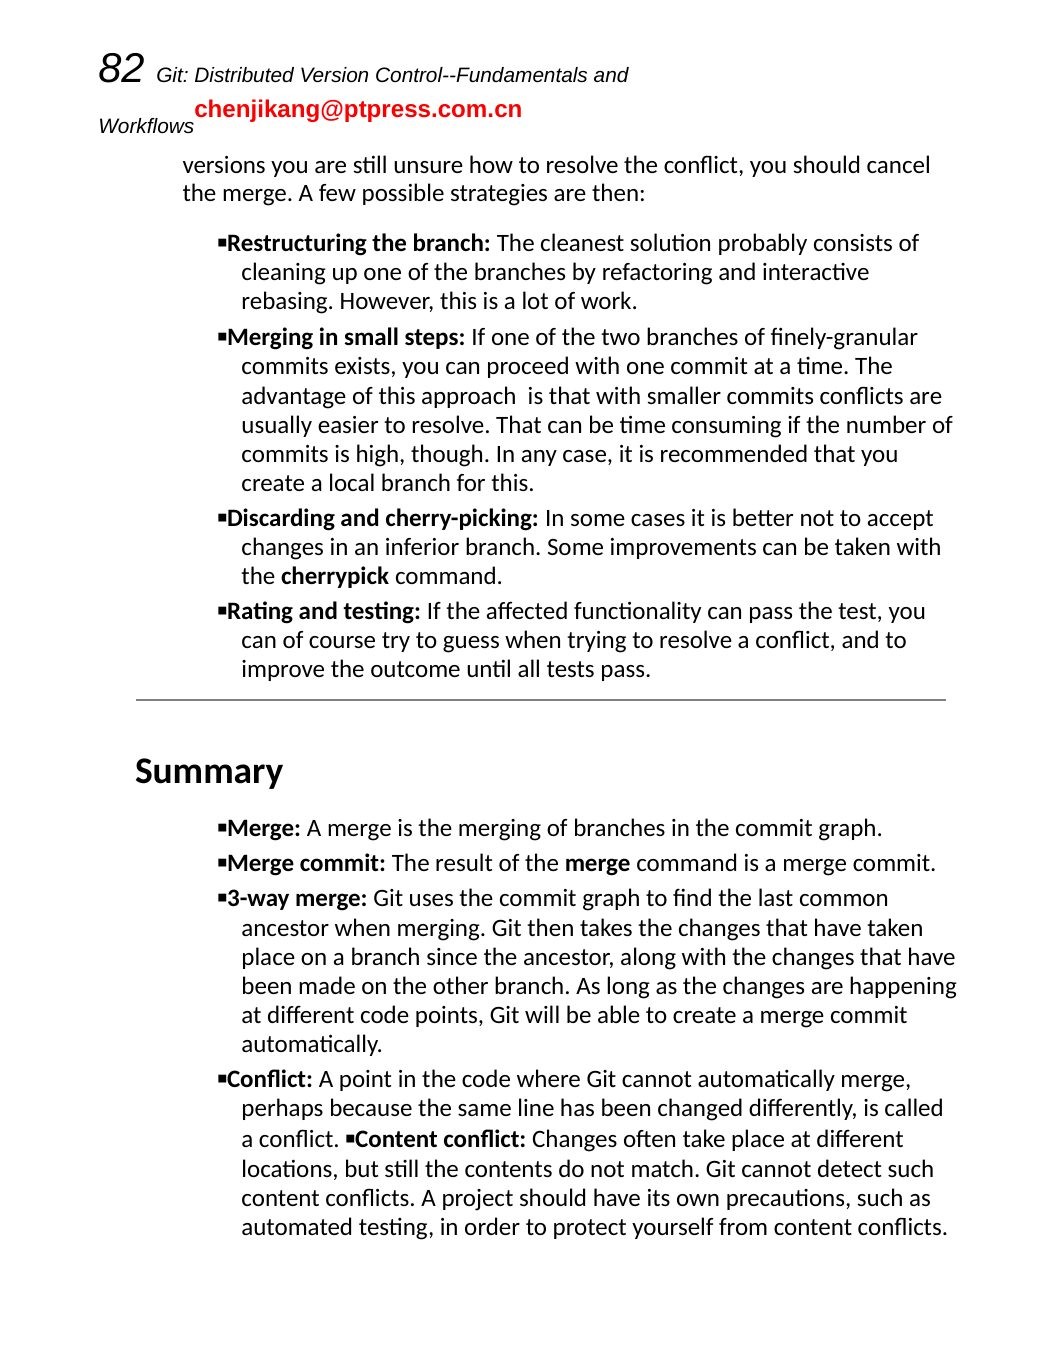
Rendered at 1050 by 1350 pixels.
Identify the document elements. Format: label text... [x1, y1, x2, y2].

text ▪3-way merge: Git uses the commit graph to find the last common ancestor when merging. Git then takes the changes that have taken place on a branch since the ancestor, along with the changes that have been made on the other branch. As long as the changes are happening at different code points, Git will be able to create a merge commit automatically. [217, 882, 958, 1058]
text ▪Discarding and cherry-picking: In some cases it is better not to accept changes in an inferior branch. Some improvements can be taken with the cherrypick command. [217, 501, 958, 591]
text ▪Merge commit: The result of the merge command is a merge commit. [217, 847, 958, 878]
text ▪Conflict: A point in the code where Git cannot automatically merge, perhaps because the same line has been changed differently, is called a conflict. ▪Content conflict: Changes often take place at different locations, but still the contents do not match. Git cannot detect such content conflicts. A project should have its own precautions, such as automated testing, in order to protect yourself from content conflicts. [217, 1062, 958, 1241]
text ▪Merge: A merge is the merging of branches in the commit graph. [217, 812, 958, 843]
text ▪Rating and testing: If the affected functionality can pass the test, you can of course try to guess when trying to resolve a conflict, and to improve the outcome until all tests pass. [217, 595, 958, 684]
subtitle Summary [135, 747, 917, 792]
text ▪Merging in small steps: If one of the two branches of finely-granular commits exists, you can proceed with one commit at a time. The advantage of this approach is that with smaller commits conflicts are usually easier to resolve. That can be time consuming if the number of commits is high, though. In any case, it is recommended that you create a local branch for this. [217, 321, 958, 497]
text ▪Restructuring the branch: The cleanest solution probably consists of cleaning up one of the branches by refactoring and interactive rebasing. However, this is a lot of work. [217, 227, 958, 316]
